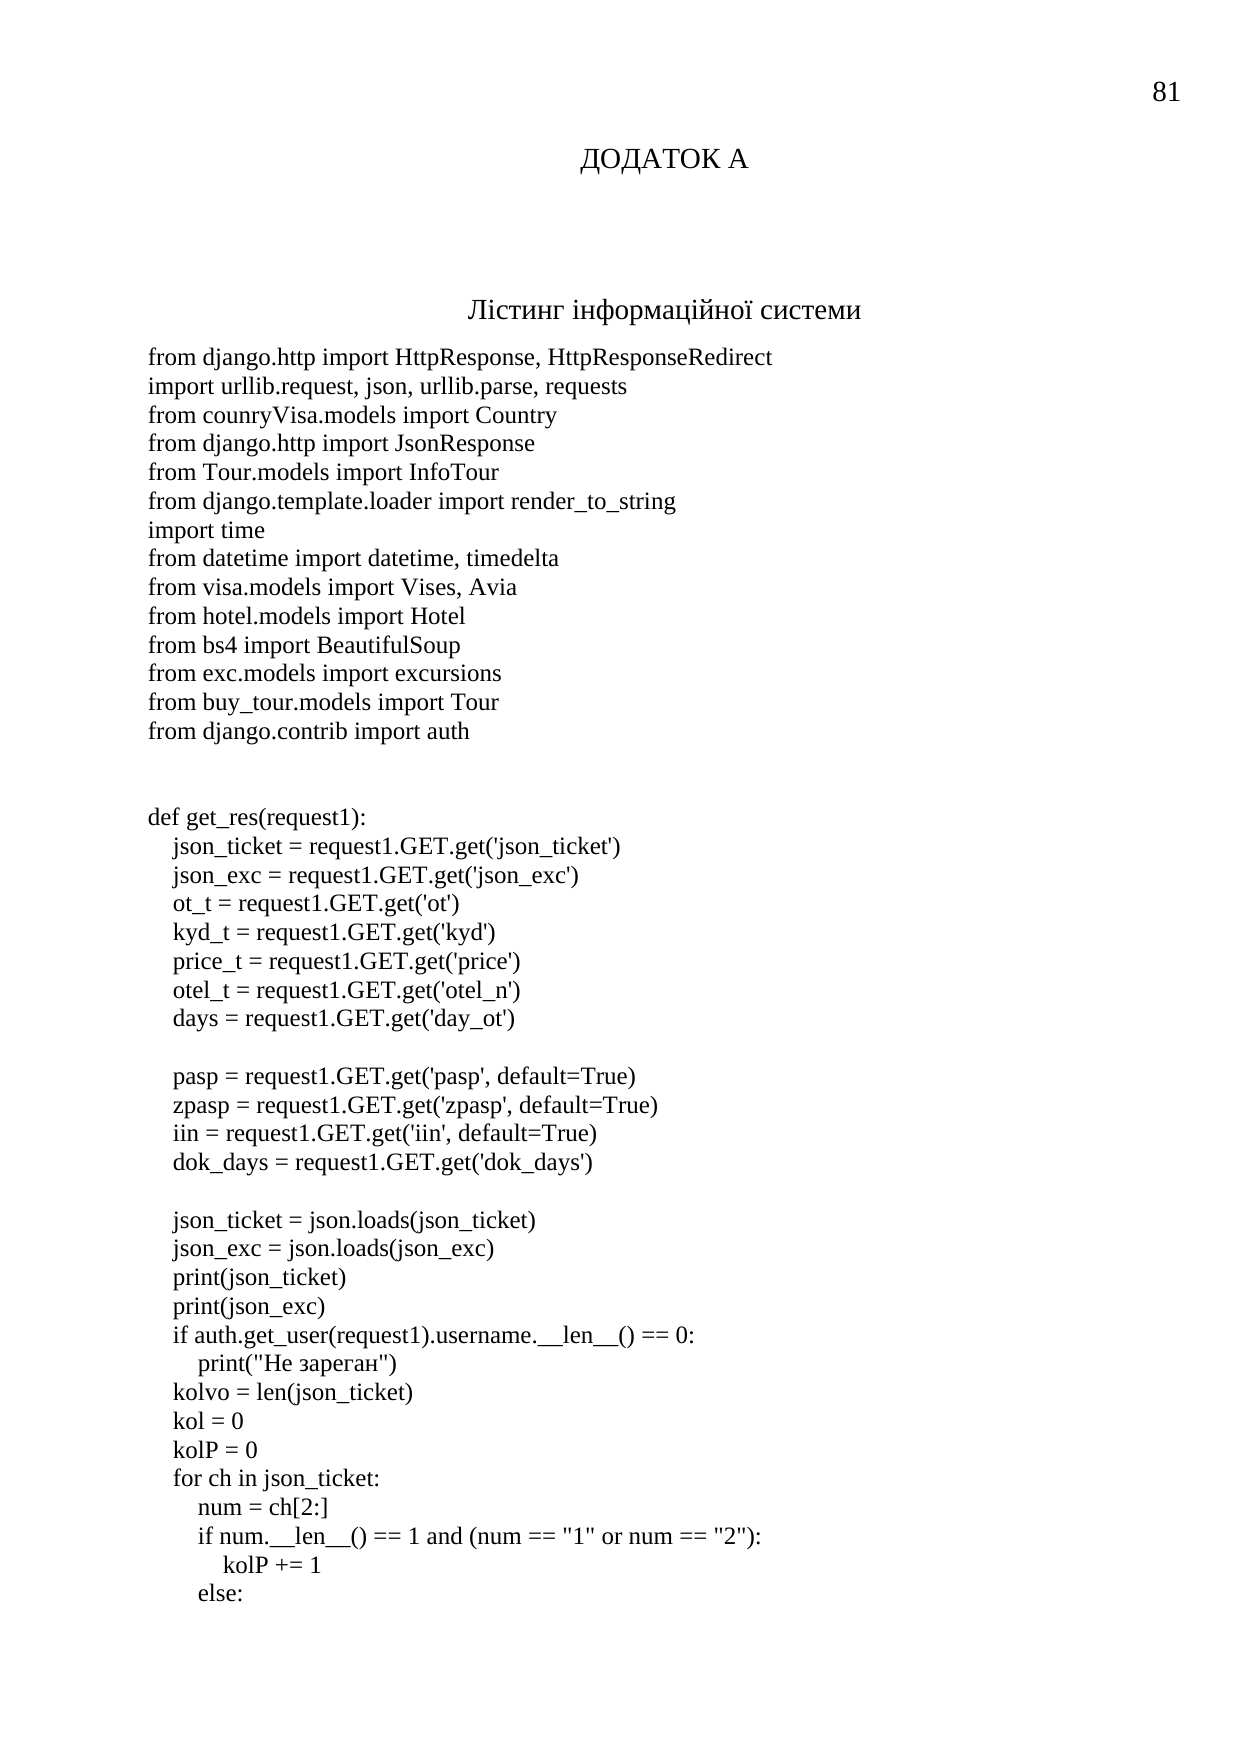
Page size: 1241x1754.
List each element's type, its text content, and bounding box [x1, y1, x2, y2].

text from datetime import datetime, timedelta [148, 543, 1181, 572]
text from django.template.loader import render_to_string [148, 486, 1181, 515]
text zpasp = request1.GET.get('zpasp', default=True) [148, 1090, 1181, 1118]
text import urllib.request, json, urllib.parse, requests [148, 371, 1181, 400]
text kolvo = len(json_ticket) [148, 1377, 1181, 1406]
text from counryVisa.models import Country [148, 400, 1181, 428]
text json_exc = json.loads(json_exc) [148, 1233, 1181, 1262]
text from django.http import HttpResponse, HttpResponseRedirect [148, 342, 1181, 371]
text from Tour.models import InfoTour [148, 457, 1181, 486]
text Лістинг інформаційної системи [148, 292, 1181, 325]
text print("Не зареган") [148, 1348, 1181, 1377]
text num = ch[2:] [148, 1492, 1181, 1521]
text if num.__len__() == 1 and (num == "1" or num == "2"): [148, 1521, 1181, 1550]
text json_ticket = request1.GET.get('json_ticket') [148, 831, 1181, 860]
text from buy_tour.models import Tour [148, 687, 1181, 716]
text import time [148, 515, 1181, 543]
text kol = 0 [148, 1406, 1181, 1435]
text from django.http import JsonResponse [148, 428, 1181, 457]
text print(json_ticket) [148, 1262, 1181, 1291]
text def get_res(request1): [148, 802, 1181, 831]
text else: [148, 1578, 1181, 1607]
text for ch in json_ticket: [148, 1463, 1181, 1492]
text ot_t = request1.GET.get('ot') [148, 888, 1181, 917]
text json_ticket = json.loads(json_ticket) [148, 1205, 1181, 1233]
text from visa.models import Vises, Avia [148, 572, 1181, 601]
text price_t = request1.GET.get('price') [148, 946, 1181, 975]
text from hotel.models import Hotel [148, 601, 1181, 630]
text from django.contrib import auth [148, 716, 1181, 745]
text kolP = 0 [148, 1435, 1181, 1463]
text pasp = request1.GET.get('pasp', default=True) [148, 1061, 1181, 1090]
text kyd_t = request1.GET.get('kyd') [148, 917, 1181, 946]
text if auth.get_user(request1).username.__len__() == 0: [148, 1320, 1181, 1348]
text from bs4 import BeautifulSoup [148, 630, 1181, 658]
text from exc.models import excursions [148, 658, 1181, 687]
text json_exc = request1.GET.get('json_exc') [148, 860, 1181, 888]
text days = request1.GET.get('day_ot') [148, 1003, 1181, 1032]
text otel_t = request1.GET.get('otel_n') [148, 975, 1181, 1003]
text iin = request1.GET.get('iin', default=True) [148, 1118, 1181, 1147]
text ДОДАТОК А [148, 141, 1181, 174]
text dok_days = request1.GET.get('dok_days') [148, 1147, 1181, 1176]
text print(json_exc) [148, 1291, 1181, 1320]
text kolP += 1 [148, 1550, 1181, 1578]
